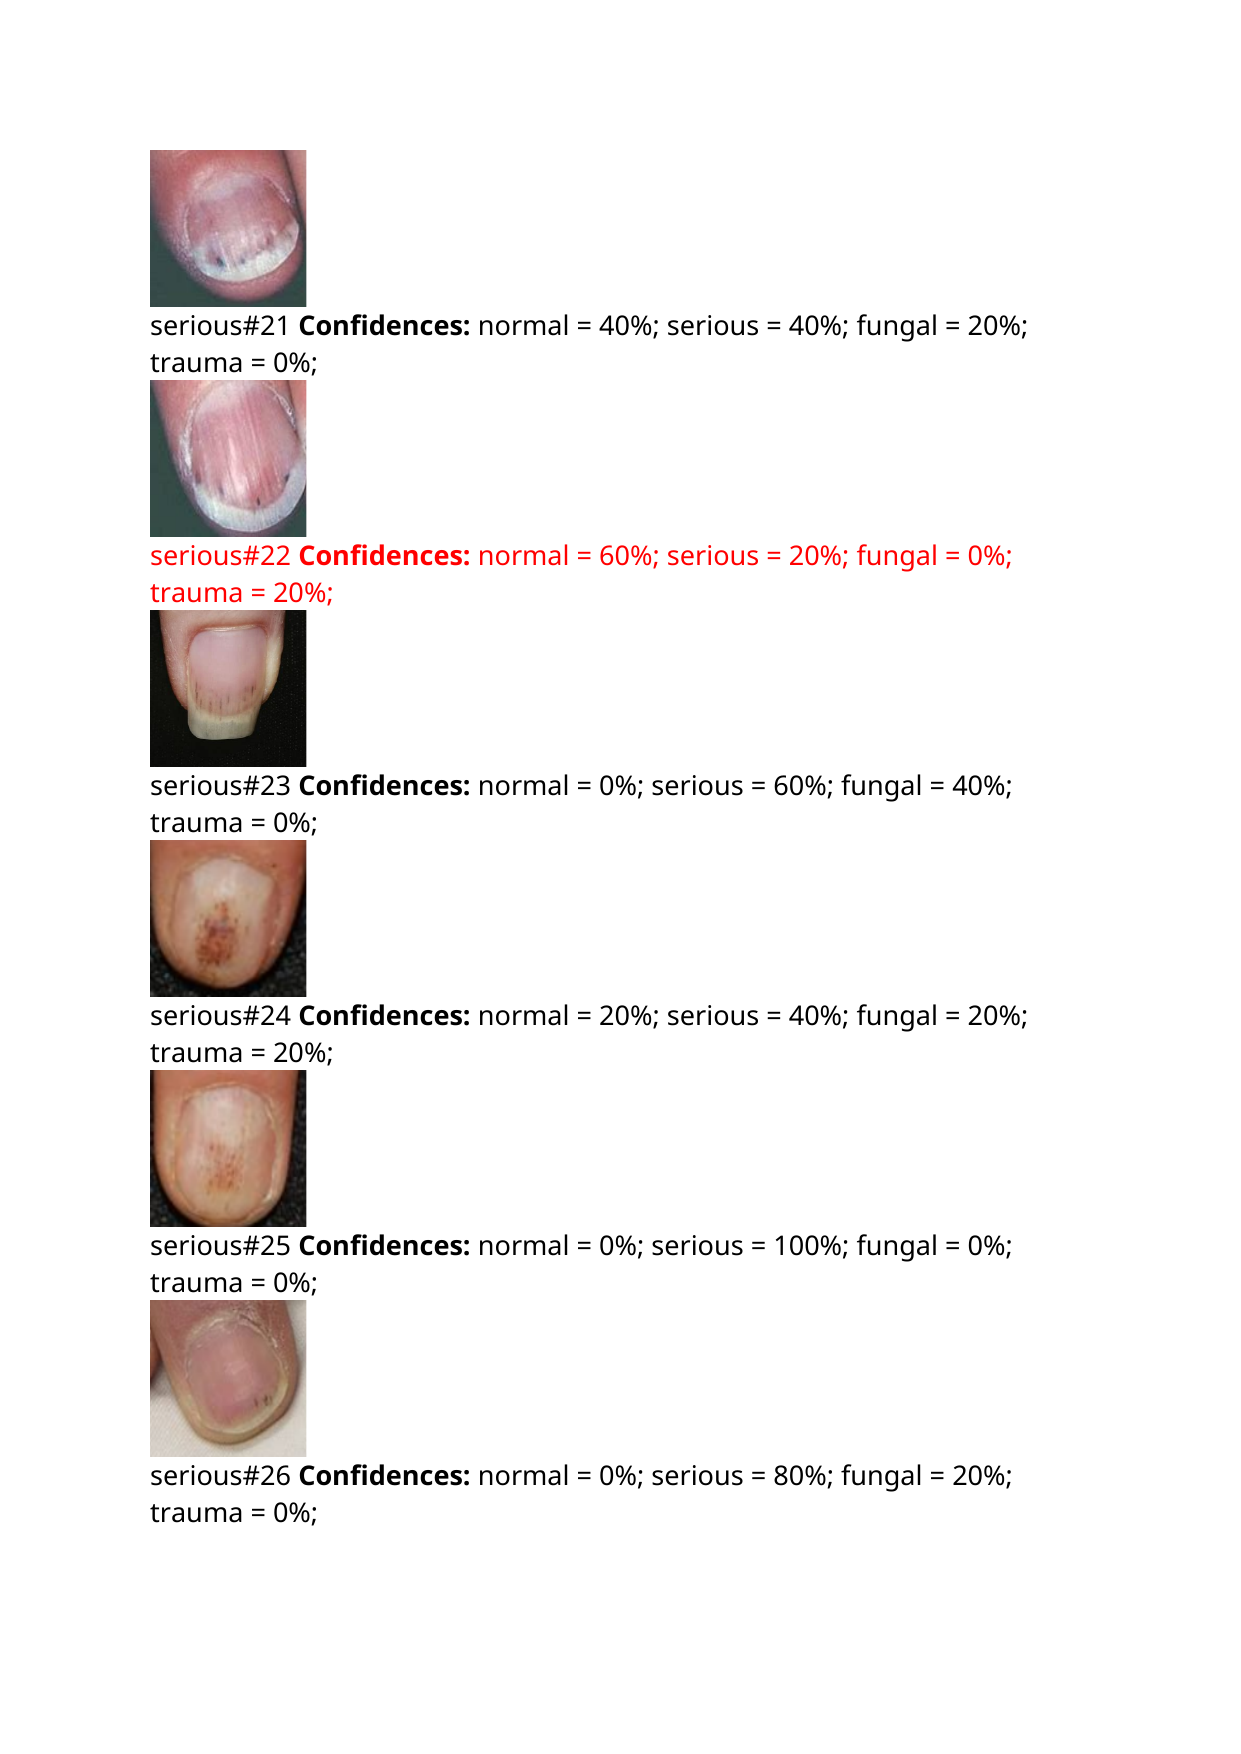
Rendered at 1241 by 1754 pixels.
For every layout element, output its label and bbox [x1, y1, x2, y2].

picture [150, 1300, 307, 1457]
picture [150, 840, 307, 997]
picture [150, 380, 307, 537]
picture [150, 1070, 307, 1227]
picture [150, 610, 307, 767]
picture [150, 150, 307, 307]
text [150, 150, 1090, 1530]
